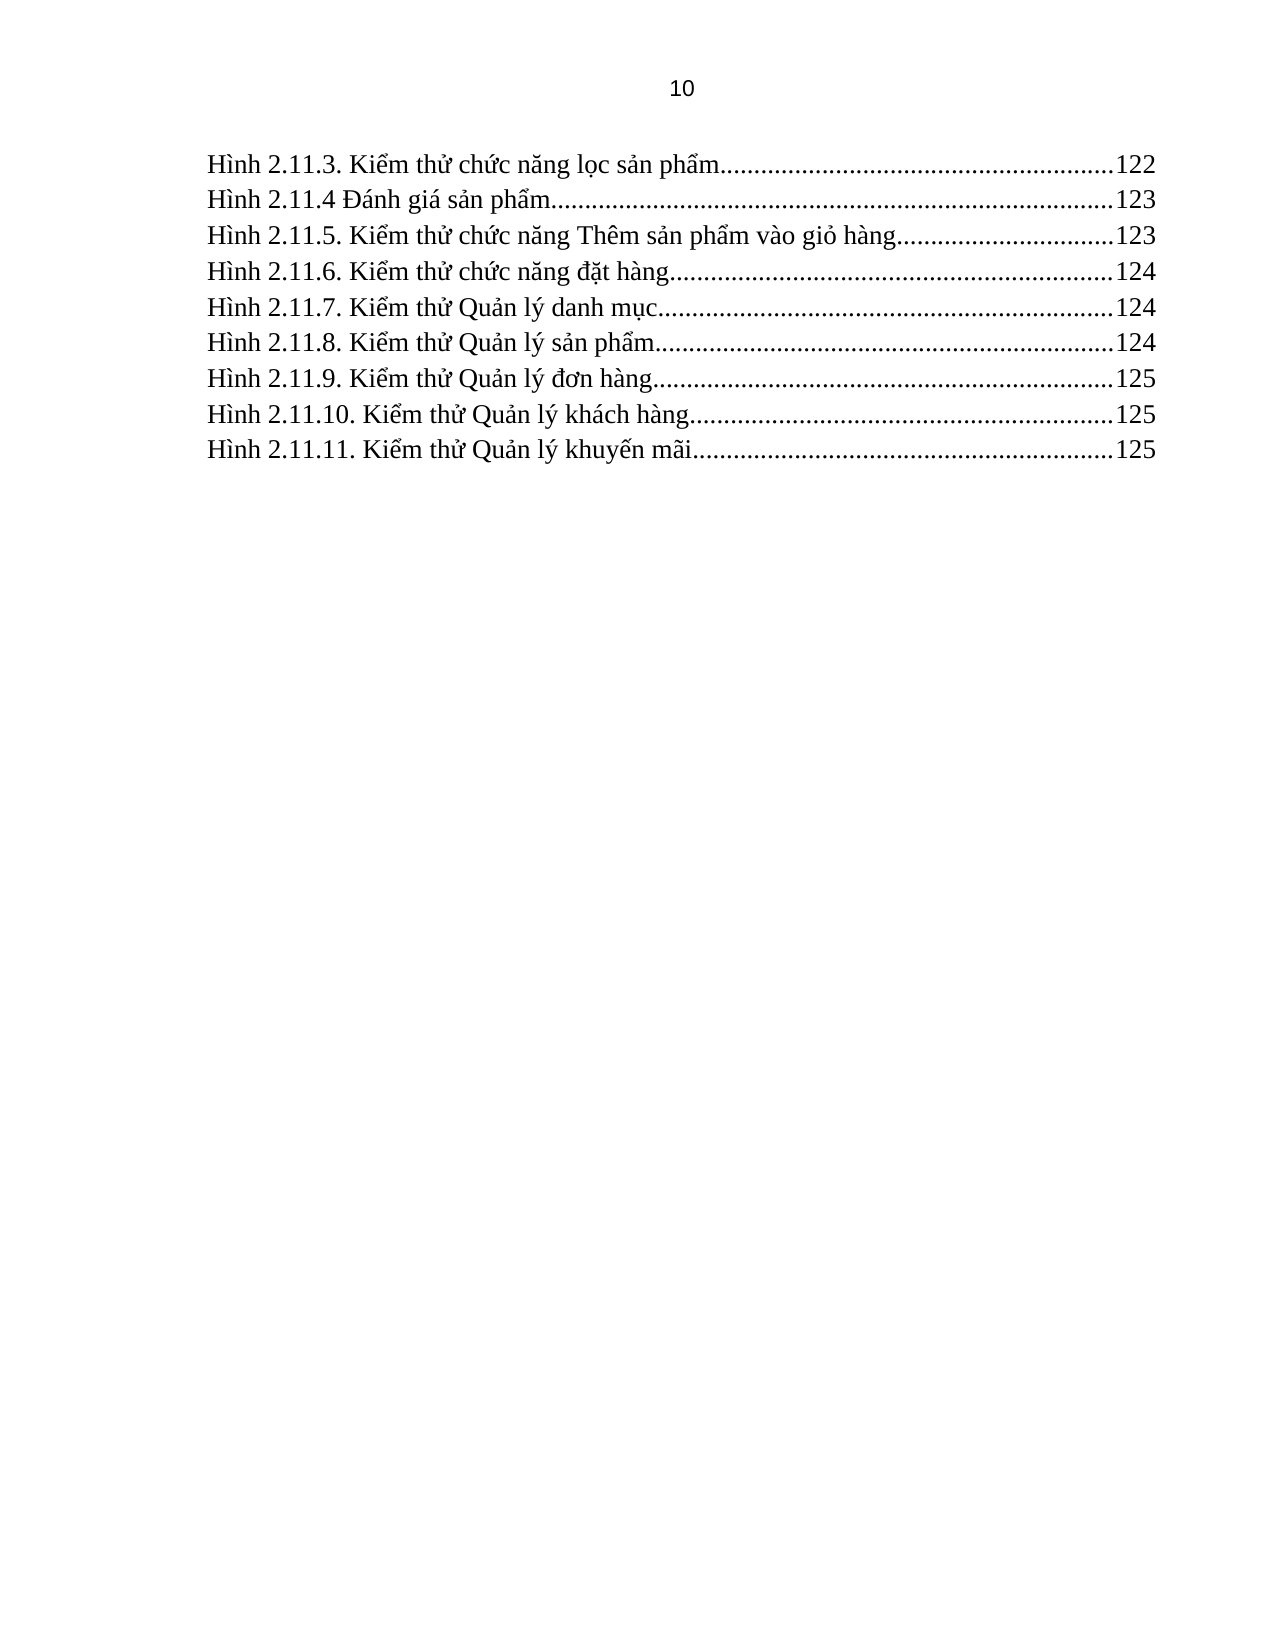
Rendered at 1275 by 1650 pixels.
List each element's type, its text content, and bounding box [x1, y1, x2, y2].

text Hình 2.11.8. Kiểm thử Quản lý sản phẩm 124 [207, 326, 1157, 357]
text Hình 2.11.9. Kiểm thử Quản lý đơn hàng 125 [207, 362, 1157, 393]
text Hình 2.11.6. Kiểm thử chức năng đặt hàng 124 [207, 255, 1157, 286]
text Hình 2.11.4 Đánh giá sản phẩm 123 [207, 183, 1157, 214]
text Hình 2.11.3. Kiểm thử chức năng lọc sản phẩm 122 [207, 148, 1157, 179]
text Hình 2.11.11. Kiểm thử Quản lý khuyến mãi 125 [207, 433, 1157, 465]
text Hình 2.11.7. Kiểm thử Quản lý danh mục 124 [207, 291, 1157, 322]
text Hình 2.11.10. Kiểm thử Quản lý khách hàng 125 [207, 398, 1157, 429]
text Hình 2.11.5. Kiểm thử chức năng Thêm sản phẩm vào giỏ hàng 123 [207, 219, 1157, 250]
